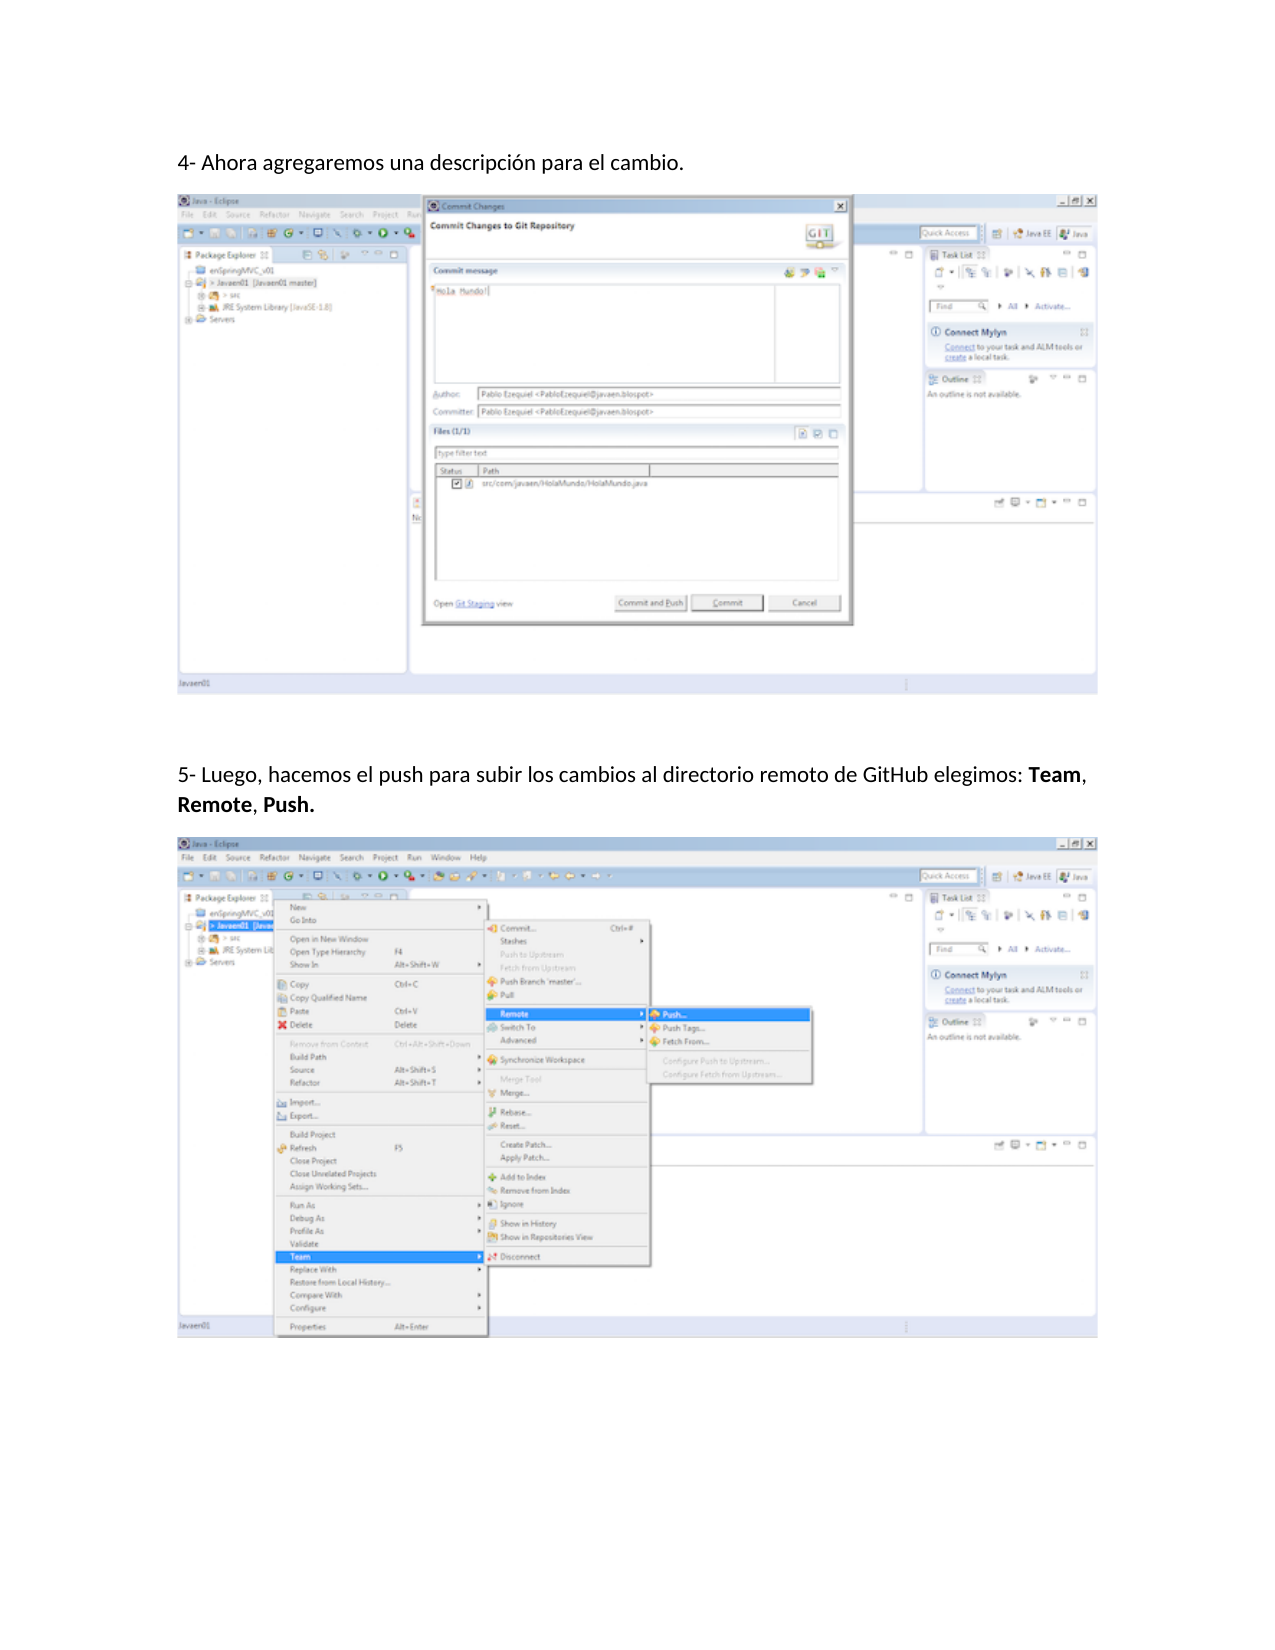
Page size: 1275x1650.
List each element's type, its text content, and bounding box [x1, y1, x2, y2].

picture [177, 837, 1098, 1338]
text 4- Ahora agregaremos una descripción para el cambio. [177, 148, 1098, 176]
text 5- Luego, hacemos el push para subir los cambios al directorio remoto de GitHub elegimos: Team, Remote, Push. [177, 760, 1098, 818]
picture [177, 194, 1098, 695]
